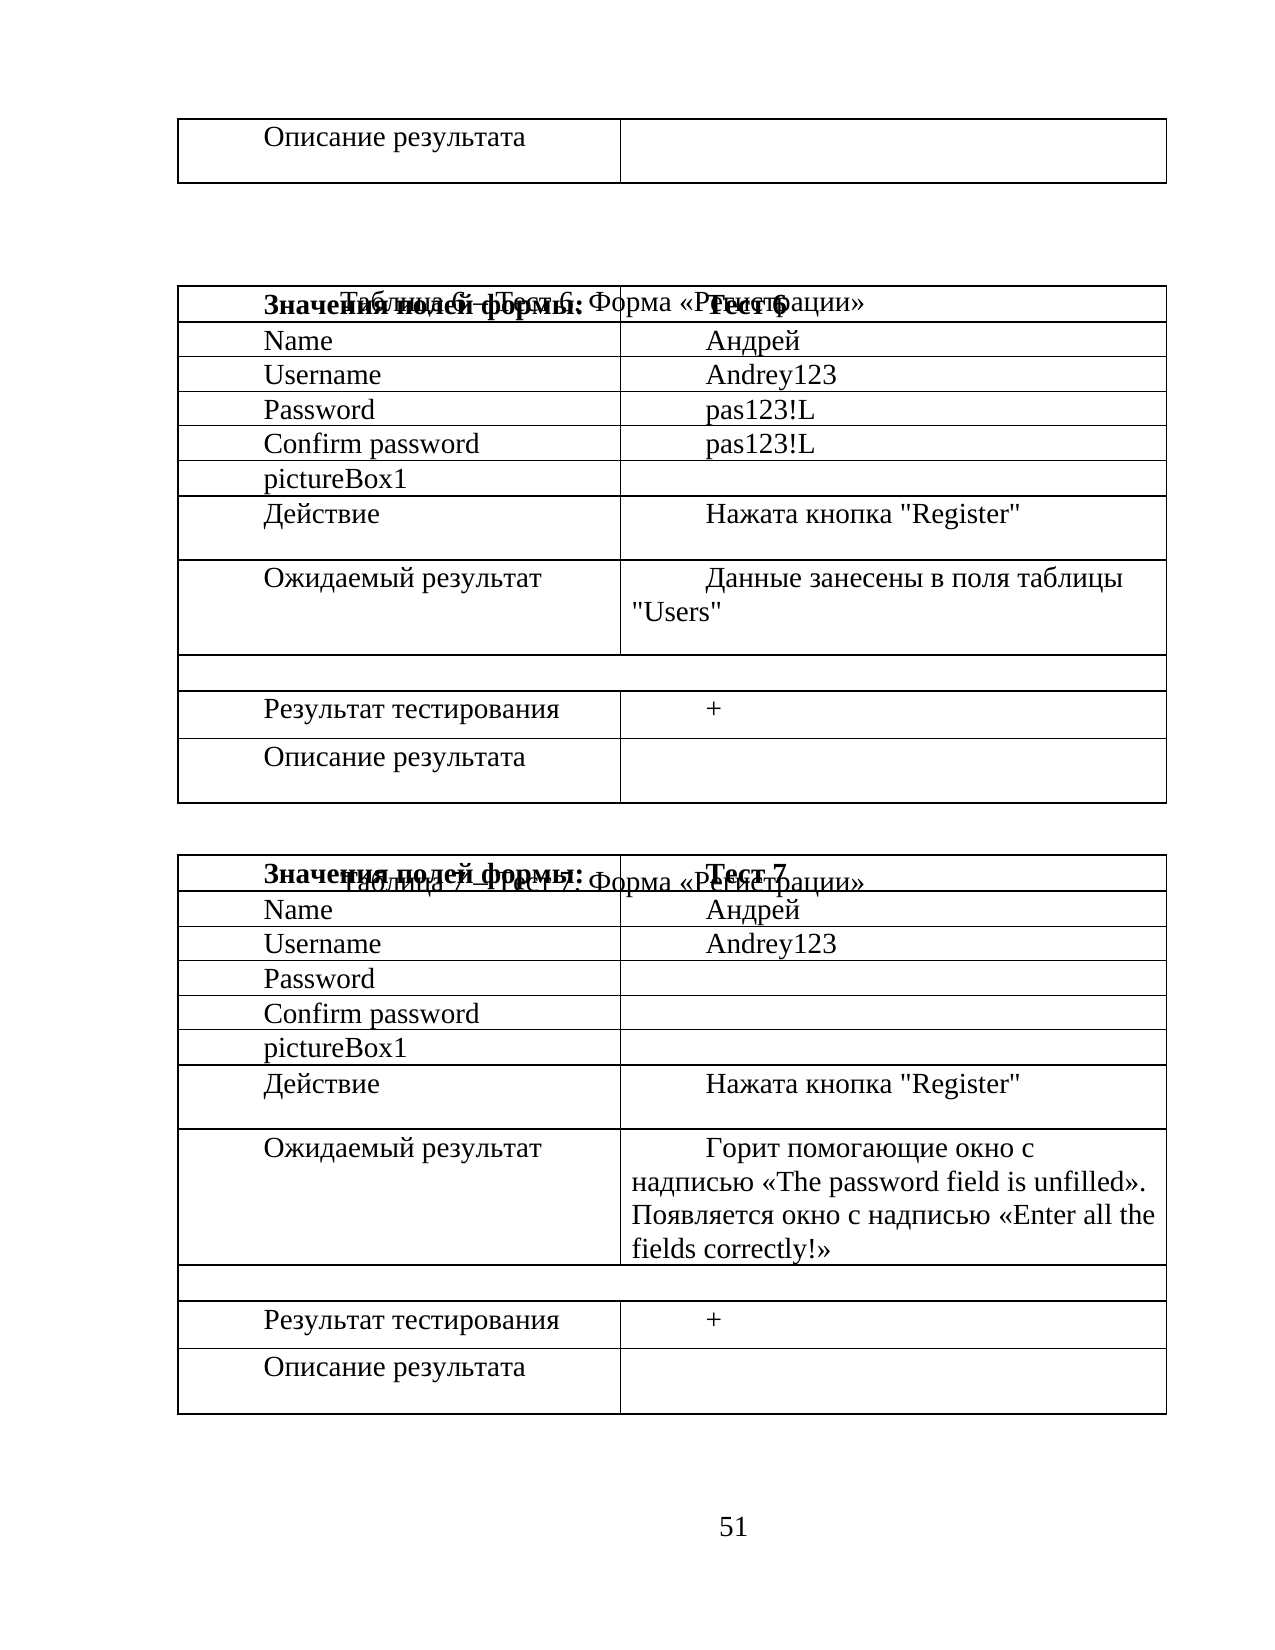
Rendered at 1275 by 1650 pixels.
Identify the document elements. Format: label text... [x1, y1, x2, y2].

table_cell Password [179, 961, 620, 995]
table_cell [621, 739, 1166, 802]
table_cell Username [179, 927, 620, 960]
table_header Значения полей формы: [179, 287, 620, 321]
table_cell Описание результата [179, 120, 620, 182]
table_cell Действие [179, 497, 620, 558]
table_cell Andrey123 [621, 357, 1166, 391]
table_cell Andrey123 [621, 927, 1166, 960]
table_cell Результат тестирования [179, 692, 620, 738]
table_header Значения полей формы: [179, 856, 620, 890]
table_cell [179, 656, 620, 689]
table_header Тест 6 [621, 287, 1166, 321]
table_cell Андрей [621, 892, 1166, 926]
table_cell [621, 120, 1166, 182]
table_cell [621, 1349, 1166, 1412]
table_cell Горит помогающие окно с надписью «The password field is unfilled». Появляется окно с надписью «Enter all the fields correctly!» [621, 1130, 1166, 1264]
table_cell Name [179, 892, 620, 926]
table_cell Нажата кнопка "Register" [621, 497, 1166, 558]
table_cell [621, 461, 1166, 494]
table_cell Ожидаемый результат [179, 561, 620, 654]
table_cell [620, 1266, 1166, 1300]
table_cell pictureBox1 [179, 461, 620, 494]
table_cell Данные занесены в поля таблицы "Users" [621, 561, 1166, 654]
table_cell Confirm password [179, 426, 620, 460]
table_cell + [621, 692, 1166, 738]
table_cell pas123!L [621, 392, 1166, 425]
table_cell [179, 1266, 620, 1300]
table_cell Name [179, 323, 620, 356]
table_cell Результат тестирования [179, 1302, 620, 1348]
table_cell Нажата кнопка "Register" [621, 1066, 1166, 1128]
table_cell [621, 1030, 1166, 1064]
table_cell Confirm password [179, 996, 620, 1029]
table_cell Описание результата [179, 739, 620, 802]
table_header Тест 7 [621, 856, 1166, 890]
table_cell Андрей [621, 323, 1166, 356]
table_cell Username [179, 357, 620, 391]
table_cell Ожидаемый результат [179, 1130, 620, 1264]
table_cell Описание результата [179, 1349, 620, 1412]
table_cell [621, 961, 1166, 995]
table_cell + [621, 1302, 1166, 1348]
table_cell Действие [179, 1066, 620, 1128]
table_cell pas123!L [621, 426, 1166, 460]
table_cell [621, 996, 1166, 1029]
table_cell [620, 656, 1166, 689]
table_cell pictureBox1 [179, 1030, 620, 1064]
table_cell Password [179, 392, 620, 425]
